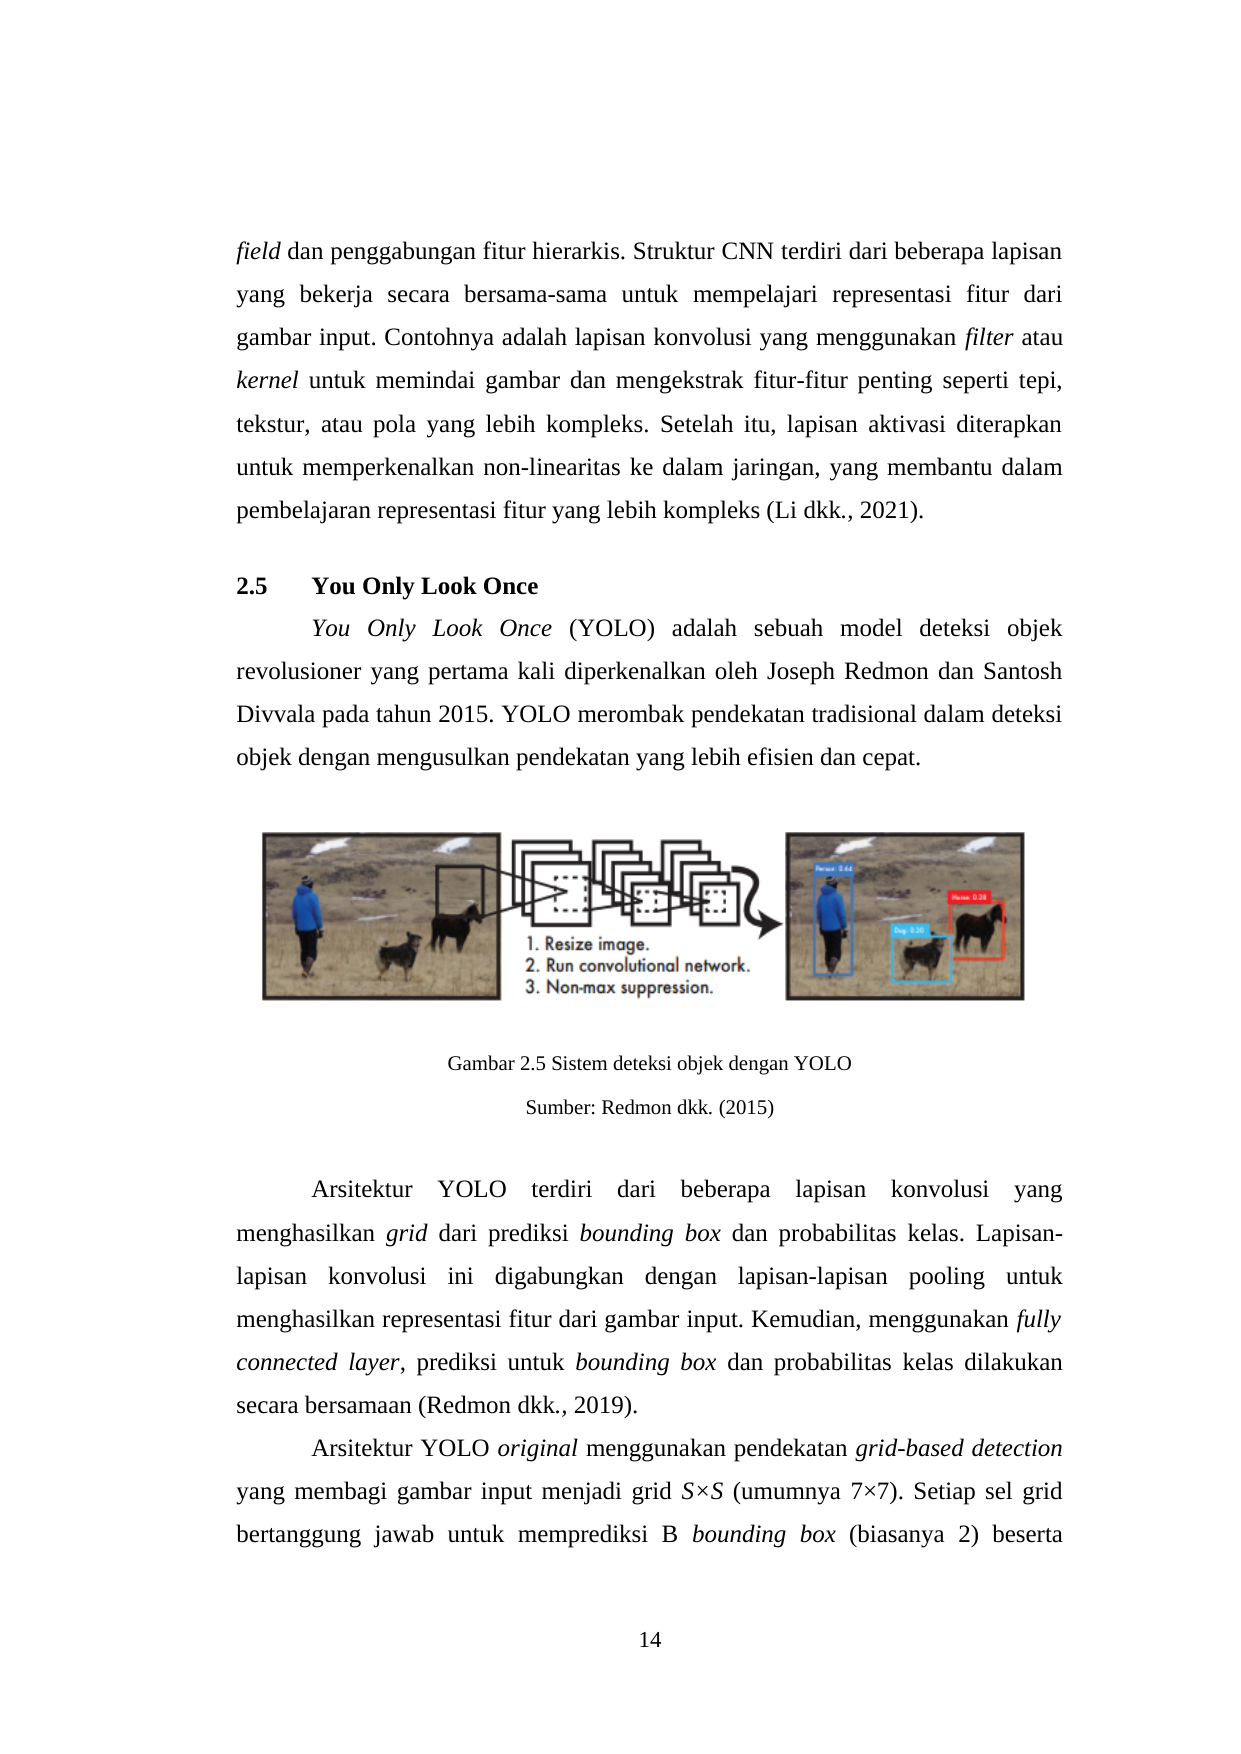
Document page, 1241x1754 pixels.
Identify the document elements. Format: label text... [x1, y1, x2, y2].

text Arsitektur YOLO terdiri dari beberapa lapisan konvolusi yang menghasilkan grid dari prediksi bounding box dan probabilitas kelas. Lapisan-lapisan konvolusi ini digabungkan dengan lapisan-lapisan pooling untuk menghasilkan representasi fitur dari gambar input. Kemudian, menggunakan fully connected layer, prediksi untuk bounding box dan probabilitas kelas dilakukan secara bersamaan (Redmon dkk., 2019). [236, 1174, 1063, 1419]
picture [236, 785, 1051, 1038]
text Sumber: Redmon dkk. (2015) [236, 1095, 1063, 1119]
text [236, 236, 1063, 524]
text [236, 1433, 1063, 1548]
subtitle 2.5 You Only Look Once [236, 571, 1063, 600]
text You Only Look Once (YOLO) adalah sebuah model deteksi objek revolusioner yang pertama kali diperkenalkan oleh Joseph Redmon dan Santosh Divvala pada tahun 2015. YOLO merombak pendekatan tradisional dalam deteksi objek dengan mengusulkan pendekatan yang lebih efisien dan cepat. [236, 613, 1063, 771]
